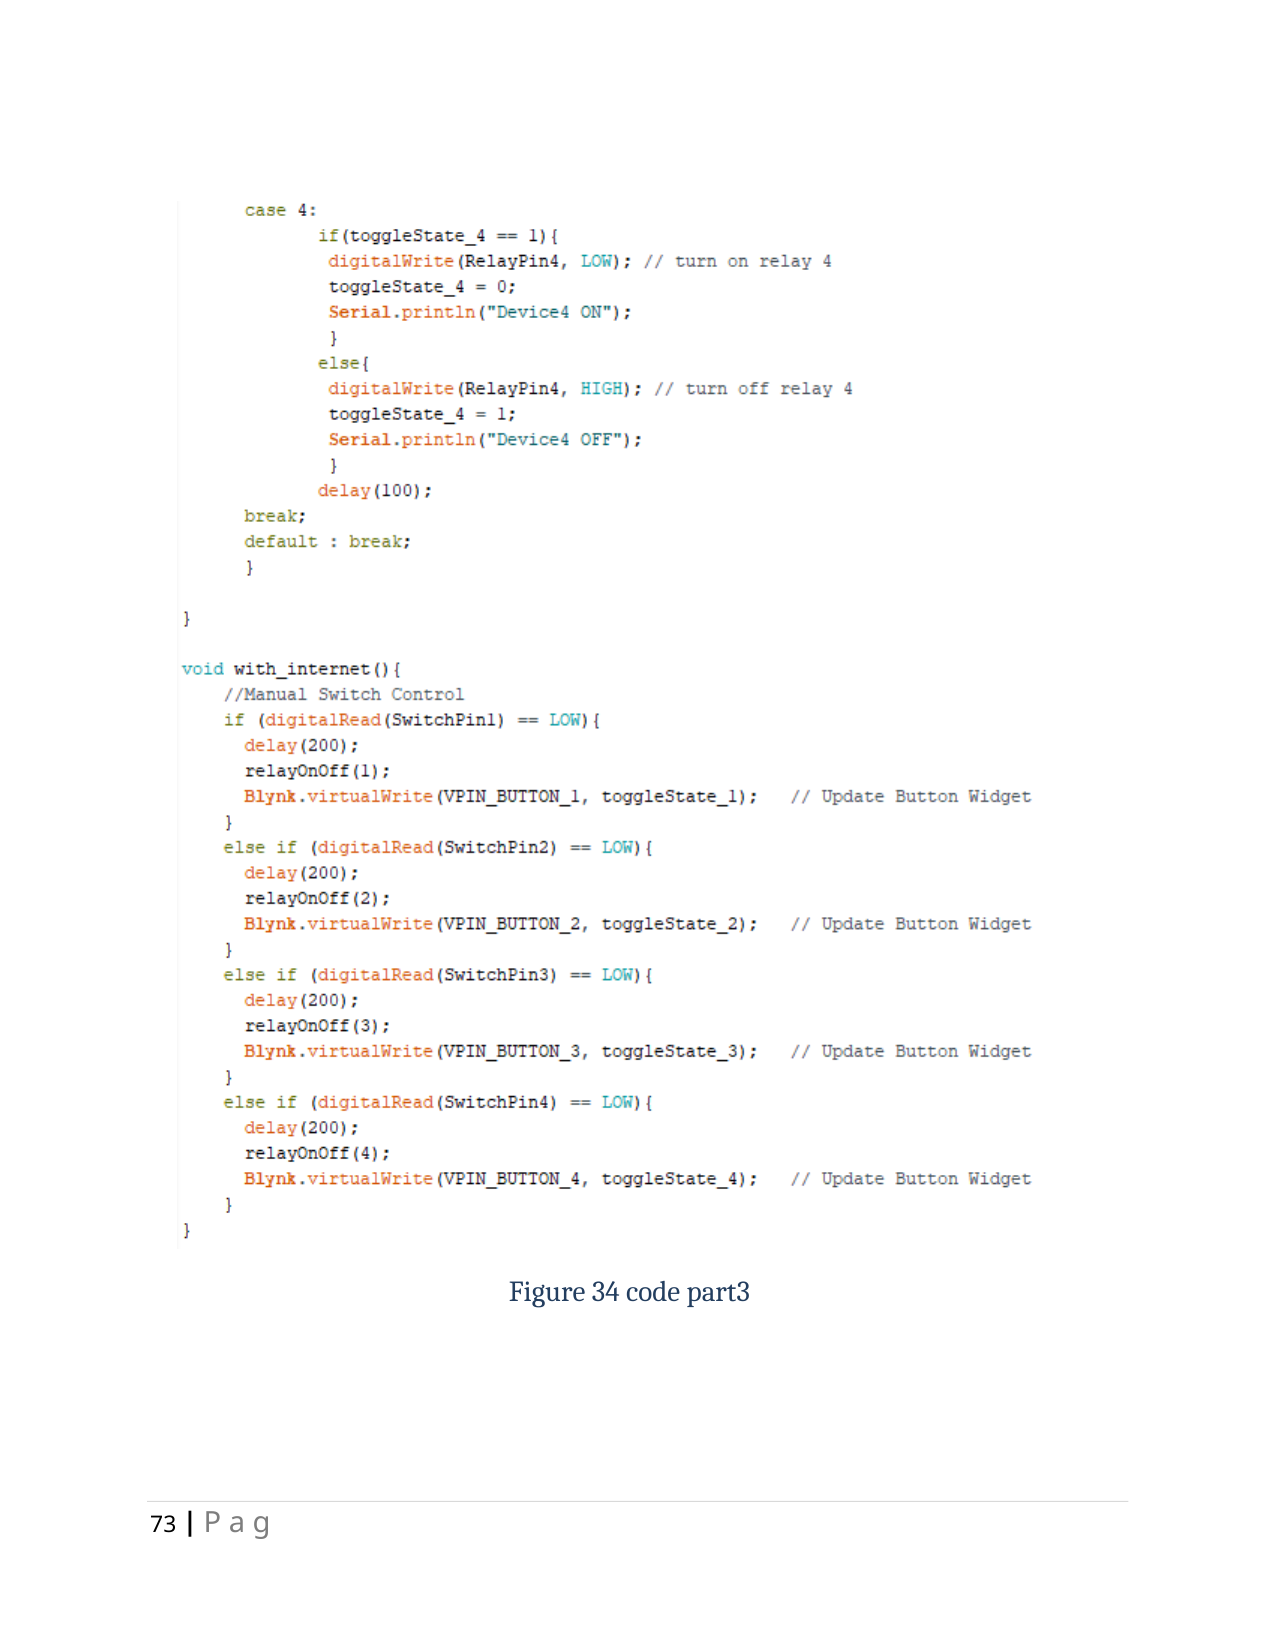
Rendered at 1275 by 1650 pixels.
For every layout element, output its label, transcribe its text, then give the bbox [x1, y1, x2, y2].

text Figure 34 code part3 [352, 1276, 906, 1309]
picture [177, 201, 1209, 1249]
